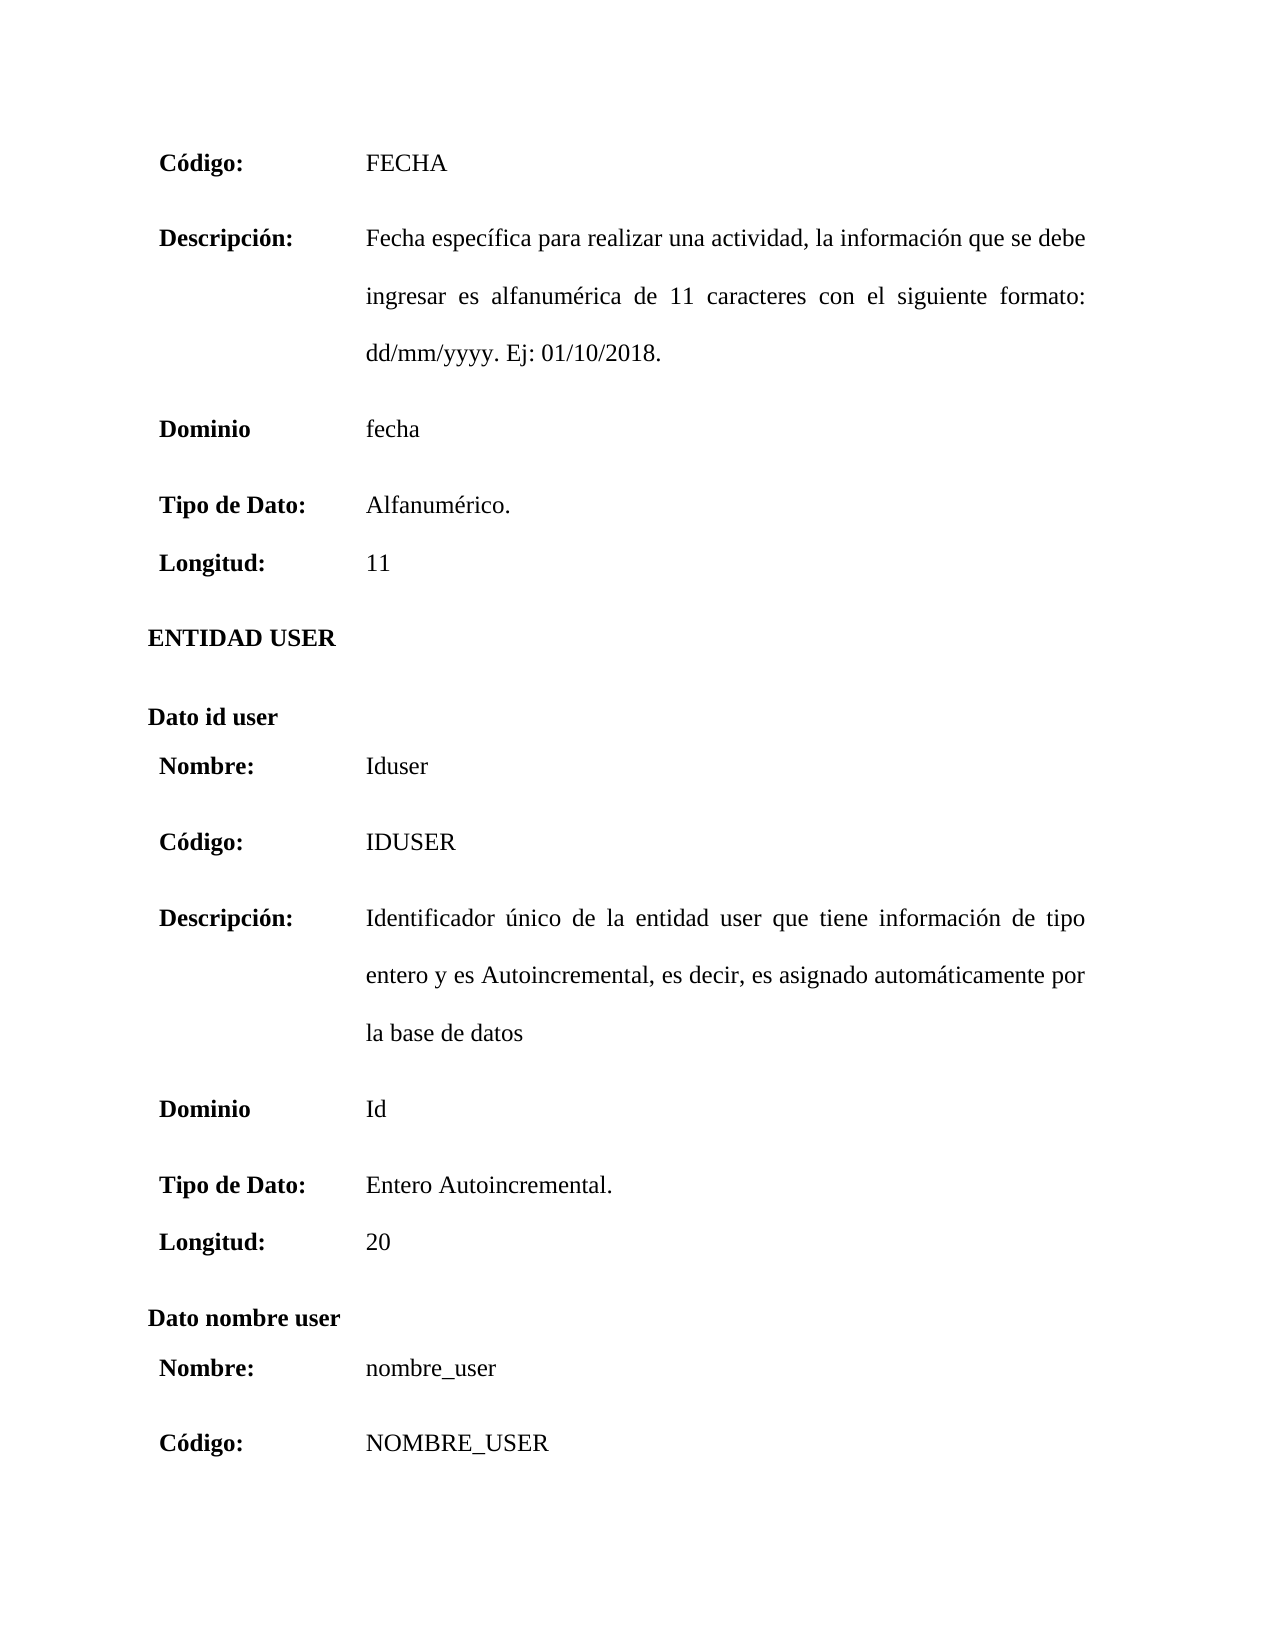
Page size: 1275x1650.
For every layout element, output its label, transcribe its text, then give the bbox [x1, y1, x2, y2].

table_header Nombre: [148, 1353, 354, 1428]
table_cell NOMBRE_USER [354, 1429, 1097, 1457]
table_cell Dominio [148, 1094, 354, 1170]
table_header Nombre: [148, 751, 354, 827]
table_cell Tipo de Dato: [148, 1170, 354, 1227]
table_cell Tipo de Dato: [148, 490, 354, 548]
text ENTIDAD USER [148, 623, 1127, 652]
table_cell Longitud: [148, 1227, 354, 1303]
table_cell IDUSER [354, 827, 1097, 903]
table_cell Alfanumérico. [354, 490, 1097, 548]
table_cell Dominio [148, 414, 354, 490]
table_cell Longitud: [148, 548, 354, 623]
table_cell fecha [354, 414, 1097, 490]
table_cell 20 [354, 1227, 1097, 1303]
table_cell Fecha específica para realizar una actividad, la información que se debe ingresar es alfanumérica de 11 caracteres con el siguiente formato: dd/mm/yyyy. Ej: 01/10/2018. [354, 224, 1097, 414]
table_header Iduser [354, 751, 1097, 827]
table_cell Descripción: [148, 224, 354, 414]
table_cell Código: [148, 827, 354, 903]
table_header nombre_user [354, 1353, 1097, 1428]
table_cell 11 [354, 548, 1097, 623]
text Dato id user [148, 702, 1127, 731]
table_cell FECHA [354, 148, 1097, 223]
text Dato nombre user [148, 1303, 1127, 1332]
table_cell Código: [148, 1429, 354, 1457]
table_cell Identificador único de la entidad user que tiene información de tipo entero y es Autoincremental, es decir, es asignado automáticamente por la base de datos [354, 903, 1097, 1094]
table_cell Descripción: [148, 903, 354, 1094]
table_cell Código: [148, 148, 354, 223]
table_cell Id [354, 1094, 1097, 1170]
table_cell Entero Autoincremental. [354, 1170, 1097, 1227]
